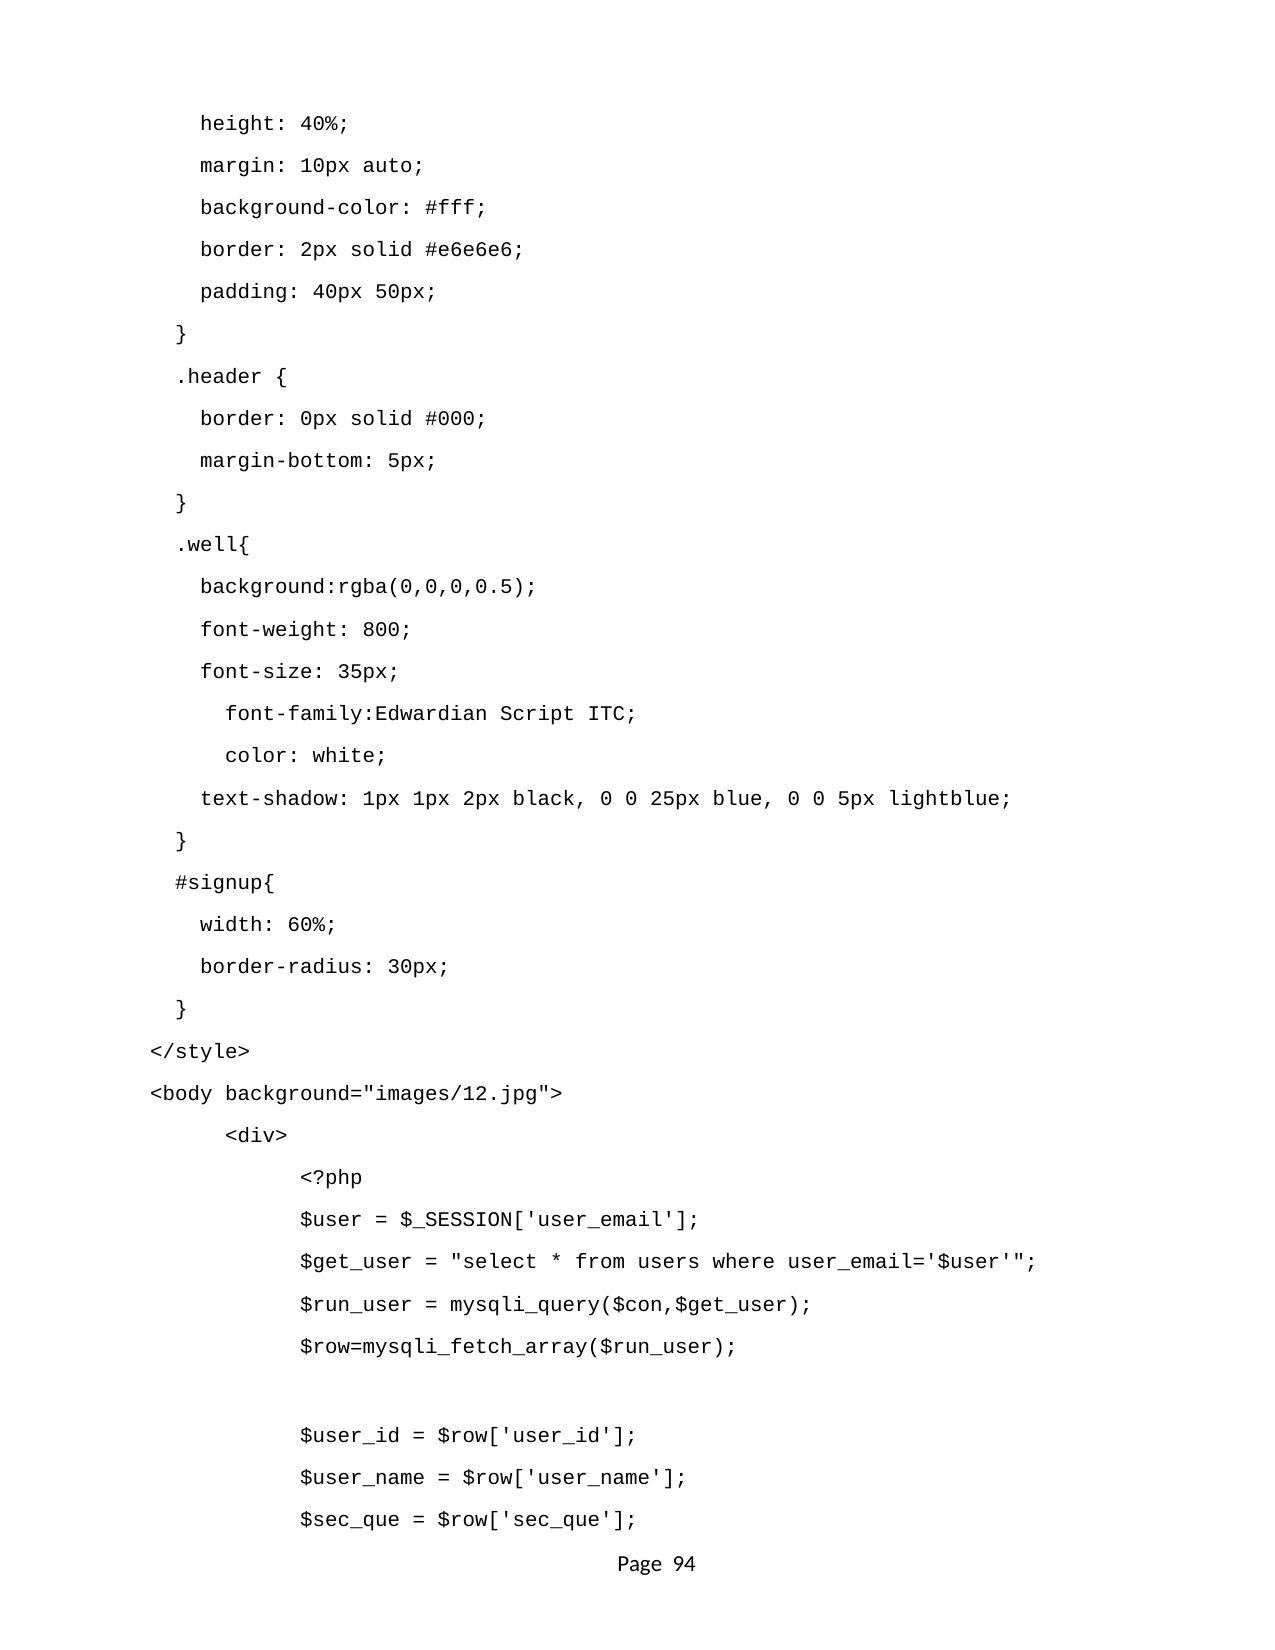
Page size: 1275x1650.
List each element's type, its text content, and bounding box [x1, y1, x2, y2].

text $user_name = $row['user_name']; [150, 1467, 1162, 1491]
text $row=mysqli_fetch_array($run_user); [150, 1336, 1162, 1359]
text $user = $_SESSION['user_email']; [150, 1209, 1162, 1233]
text border: 2px solid #e6e6e6; [150, 239, 1162, 263]
text } [150, 492, 1162, 516]
text <body background="images/12.jpg"> [150, 1083, 1162, 1106]
text </style> [150, 1041, 1162, 1064]
text background:rgba(0,0,0,0.5); [150, 577, 1162, 600]
text <div> [150, 1125, 1162, 1149]
text margin-bottom: 5px; [150, 450, 1162, 474]
text font-weight: 800; [150, 619, 1162, 642]
text $run_user = mysqli_query($con,$get_user); [150, 1294, 1162, 1317]
text <?php [150, 1167, 1162, 1191]
text text-shadow: 1px 1px 2px black, 0 0 25px blue, 0 0 5px lightblue; [150, 787, 1162, 811]
text font-family:Edwardian Script ITC; [150, 703, 1162, 727]
text margin: 10px auto; [150, 155, 1162, 178]
text $get_user = "select * from users where user_email='$user'"; [150, 1252, 1162, 1275]
text background-color: #fff; [150, 197, 1162, 221]
text height: 40%; [150, 112, 1162, 136]
text $user_id = $row['user_id']; [150, 1425, 1162, 1448]
text .header { [150, 366, 1162, 389]
text border: 0px solid #000; [150, 408, 1162, 431]
text } [150, 998, 1162, 1022]
text padding: 40px 50px; [150, 281, 1162, 305]
text font-size: 35px; [150, 661, 1162, 684]
text } [150, 323, 1162, 347]
text color: white; [150, 745, 1162, 769]
text width: 60%; [150, 914, 1162, 938]
text } [150, 830, 1162, 853]
text #signup{ [150, 872, 1162, 896]
text .well{ [150, 534, 1162, 558]
text $sec_que = $row['sec_que']; [150, 1509, 1162, 1533]
text border-radius: 30px; [150, 956, 1162, 980]
